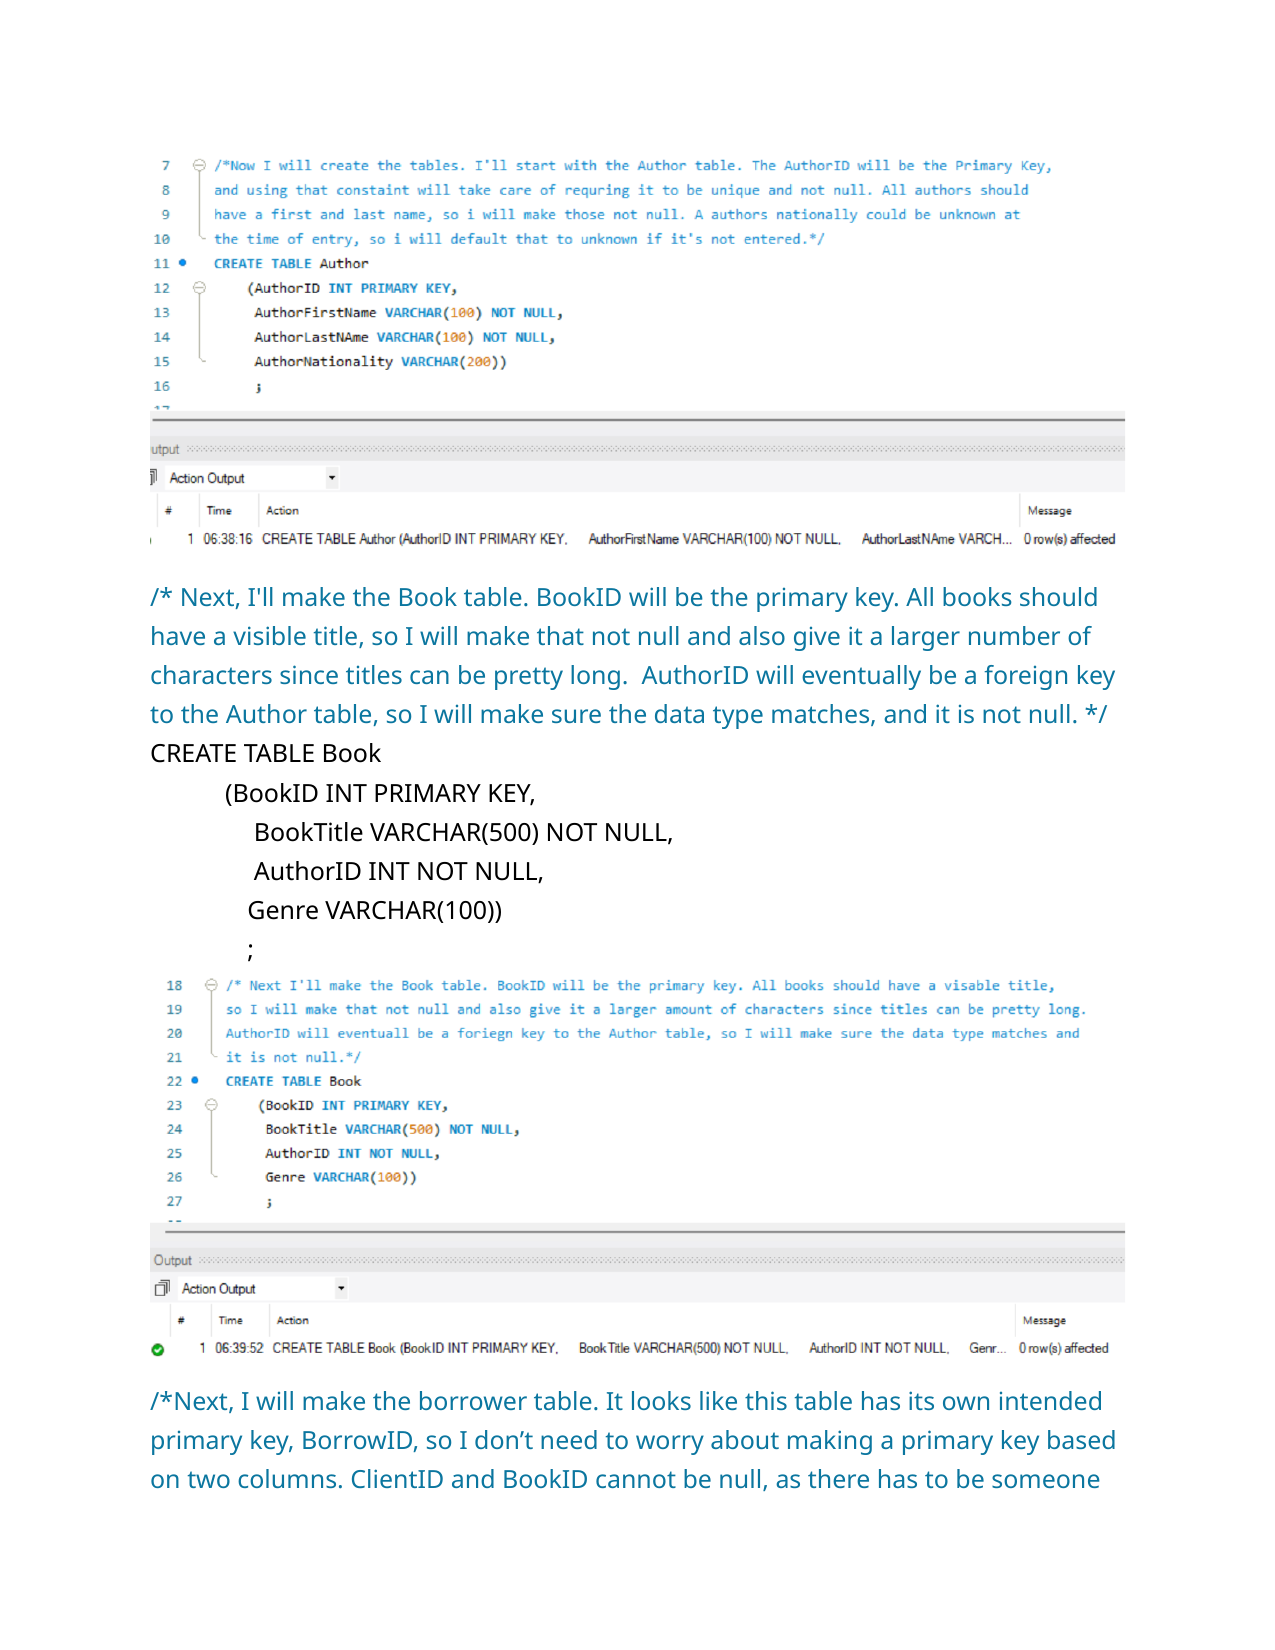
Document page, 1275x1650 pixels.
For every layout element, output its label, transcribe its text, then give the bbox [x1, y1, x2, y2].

picture [150, 971, 1125, 1362]
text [150, 1383, 1125, 1496]
text Genre VARCHAR(100)) [150, 893, 1125, 927]
text (BookID INT PRIMARY KEY, [150, 775, 1125, 809]
text AuthorID INT NOT NULL, [150, 854, 1125, 888]
text ; [150, 932, 1125, 966]
picture [150, 150, 1125, 558]
text CREATE TABLE Book [150, 736, 1125, 770]
text /* Next, I'll make the Book table. BookID will be the primary key. All books should have a visible title, so I will make that not null and also give it a larger number of characters since titles can be pretty long. AuthorID will eventually be a foreign key to the Author table, so I will make sure the data type matches, and it is not null. */ [150, 579, 1125, 731]
text BookTitle VARCHAR(500) NOT NULL, [150, 814, 1125, 848]
